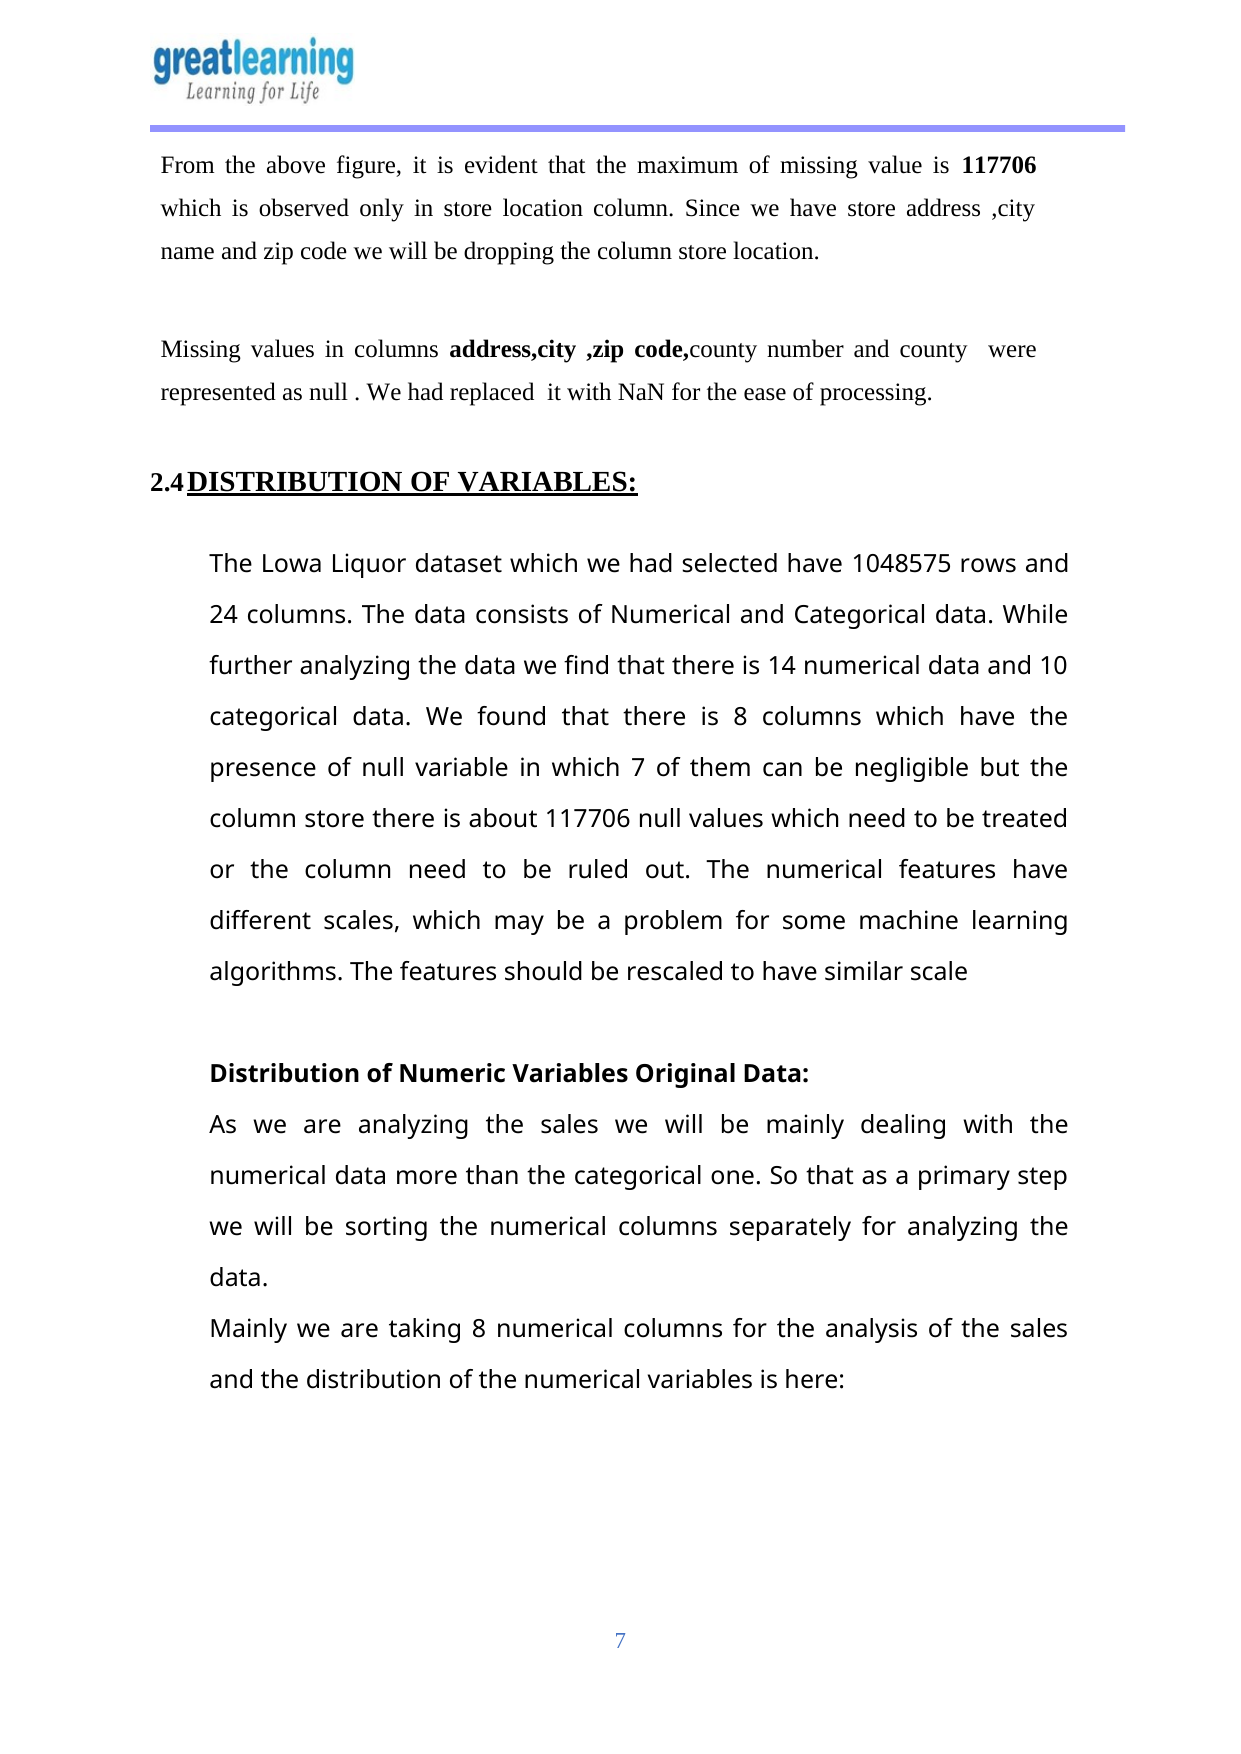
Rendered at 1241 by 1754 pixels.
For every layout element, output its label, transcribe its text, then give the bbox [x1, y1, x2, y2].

text As we are analyzing the sales we will be mainly dealing with the numerical data more than the categorical one. So that as a primary step we will be sorting the numerical columns separately for analyzing the data. [209, 1107, 1069, 1294]
picture [150, 33, 356, 106]
text Distribution of Numeric Variables Original Data: [209, 1056, 1069, 1090]
text Missing values in columns address,city ,zip code,county number and county were represented as null . We had replaced it with NaN for the ease of processing. [160, 334, 1036, 406]
text From the above figure, it is evident that the maximum of missing value is 117706 which is observed only in store location column. Since we have store address ,city name and zip code we will be dropping the column store location. [160, 150, 1036, 265]
subtitle DISTRIBUTION OF VARIABLES: [150, 464, 1090, 497]
text The Lowa Liquor dataset which we had selected have 1048575 rows and 24 columns. The data consists of Numerical and Categorical data. While further analyzing the data we find that there is 14 numerical data and 10 categorical data. We found that there is 8 columns which have the presence of null variable in which 7 of them can be negligible but the column store there is about 117706 null values which need to be treated or the column need to be ruled out. The numerical features have different scales, which may be a problem for some machine learning algorithms. The features should be rescaled to have similar scale [209, 545, 1069, 988]
text Mainly we are taking 8 numerical columns for the analysis of the sales and the distribution of the numerical variables is here: [209, 1311, 1069, 1396]
picture [150, 125, 1125, 132]
